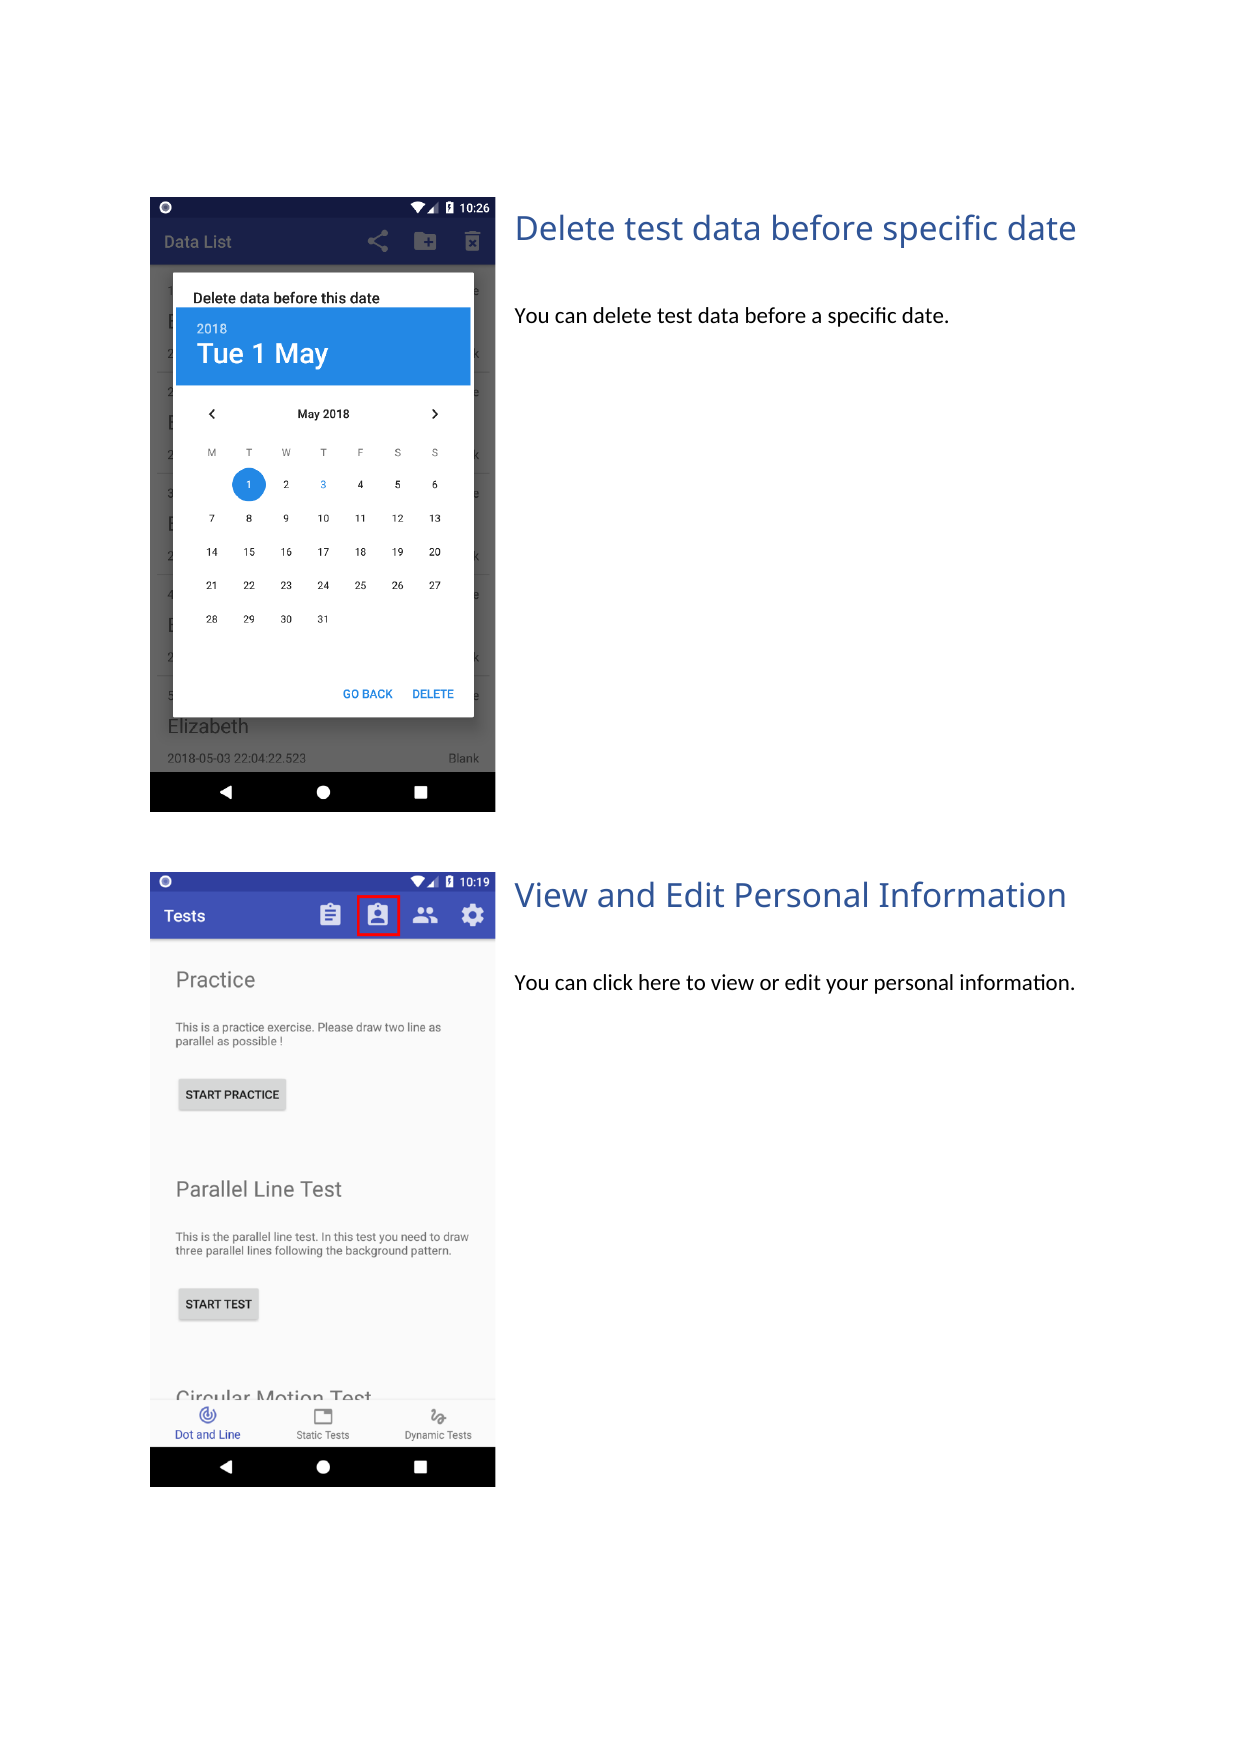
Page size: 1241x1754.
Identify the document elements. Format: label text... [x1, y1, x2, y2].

text You can delete test data before a specific date. [496, 301, 1090, 329]
text You can click here to view or edit your personal information. [496, 968, 1090, 996]
picture [150, 197, 496, 812]
picture [150, 872, 496, 1487]
subtitle View and Edit Personal Information [496, 872, 1090, 917]
subtitle Delete test data before specific date [496, 205, 1090, 251]
